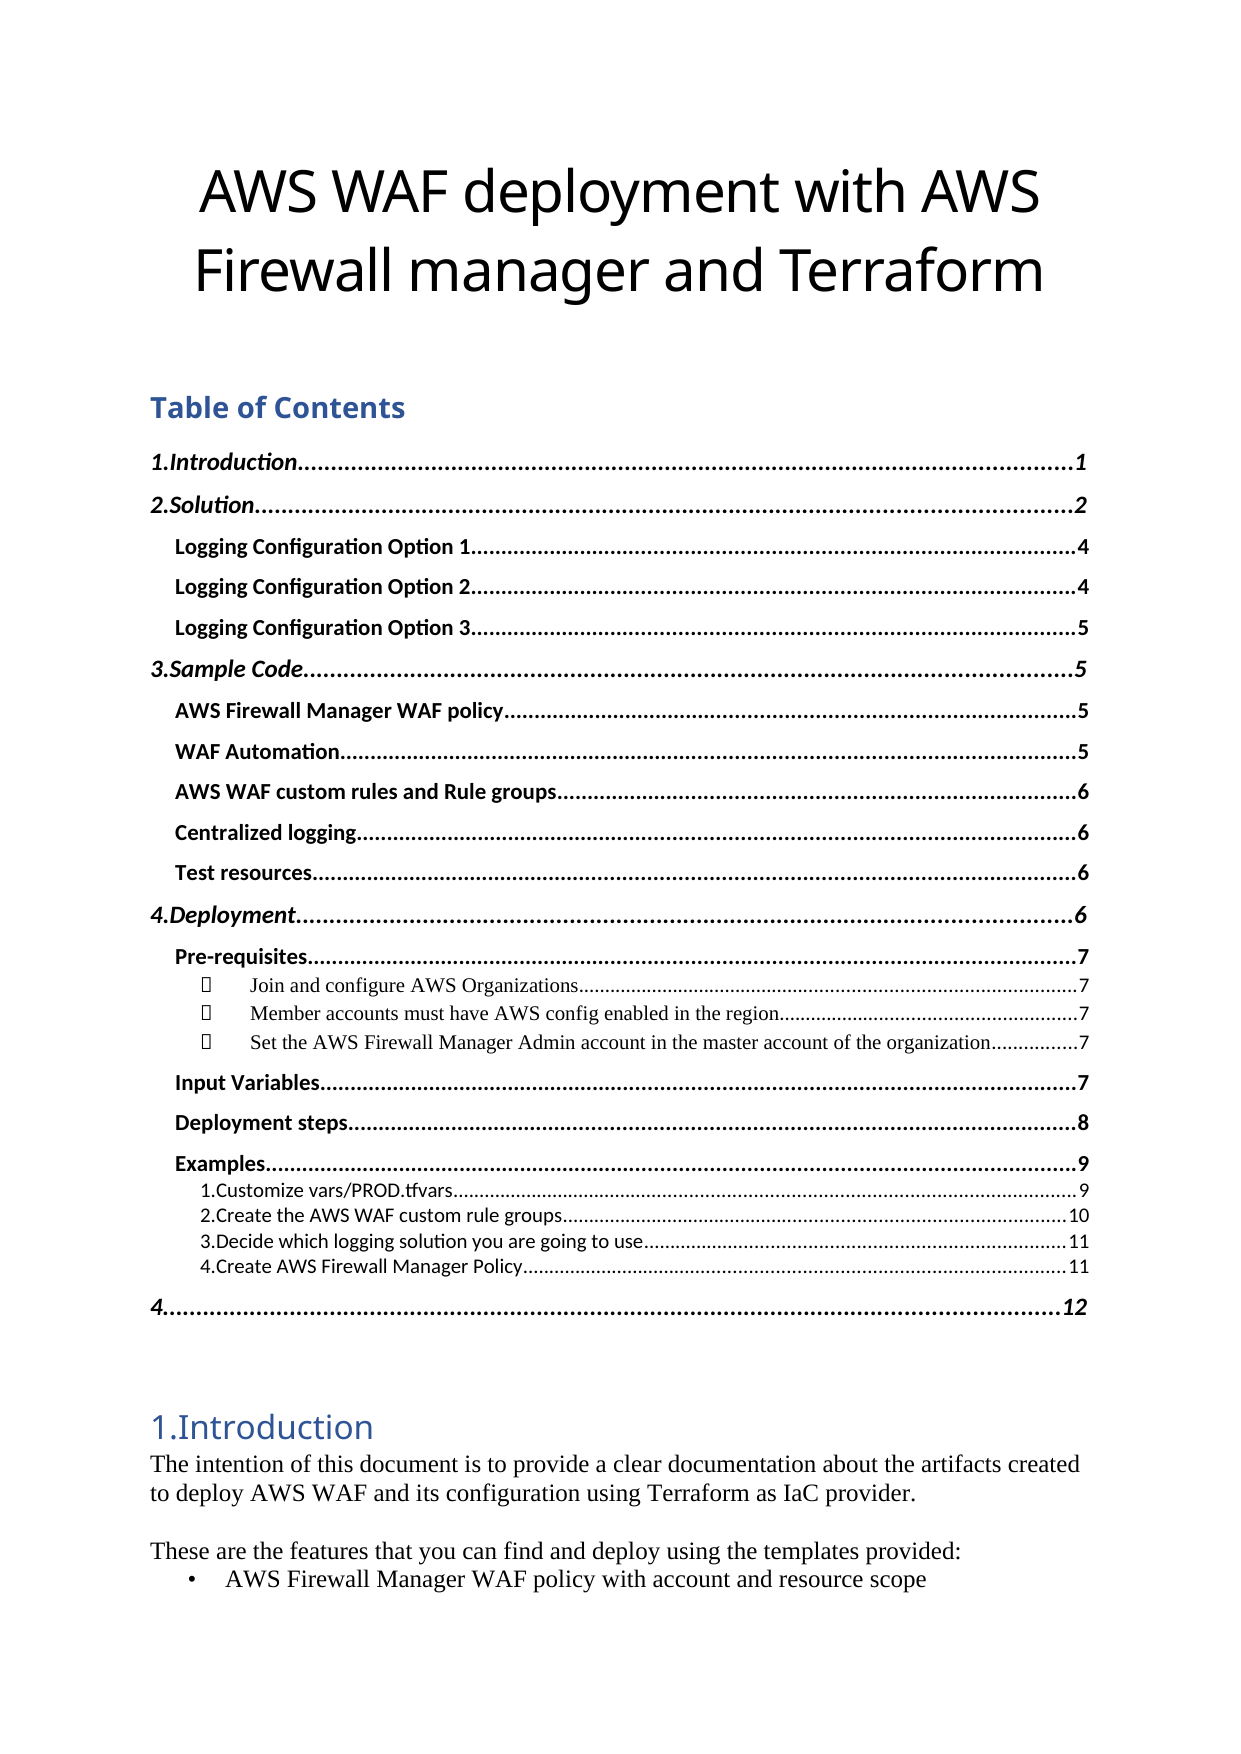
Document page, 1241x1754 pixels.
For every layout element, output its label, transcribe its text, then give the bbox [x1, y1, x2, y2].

title AWS WAF deployment with AWS Firewall manager and Terraform [150, 150, 1090, 309]
subtitle 1.Introduction [150, 1404, 1090, 1449]
text These are the features that you can find and deploy using the templates provided: [150, 1536, 1090, 1564]
list AWS Firewall Manager WAF policy with account and resource scope [187, 1564, 1090, 1593]
text The intention of this document is to provide a clear documentation about the artifacts created to deploy AWS WAF and its configuration using Terraform as IaC provider. [150, 1449, 1090, 1507]
